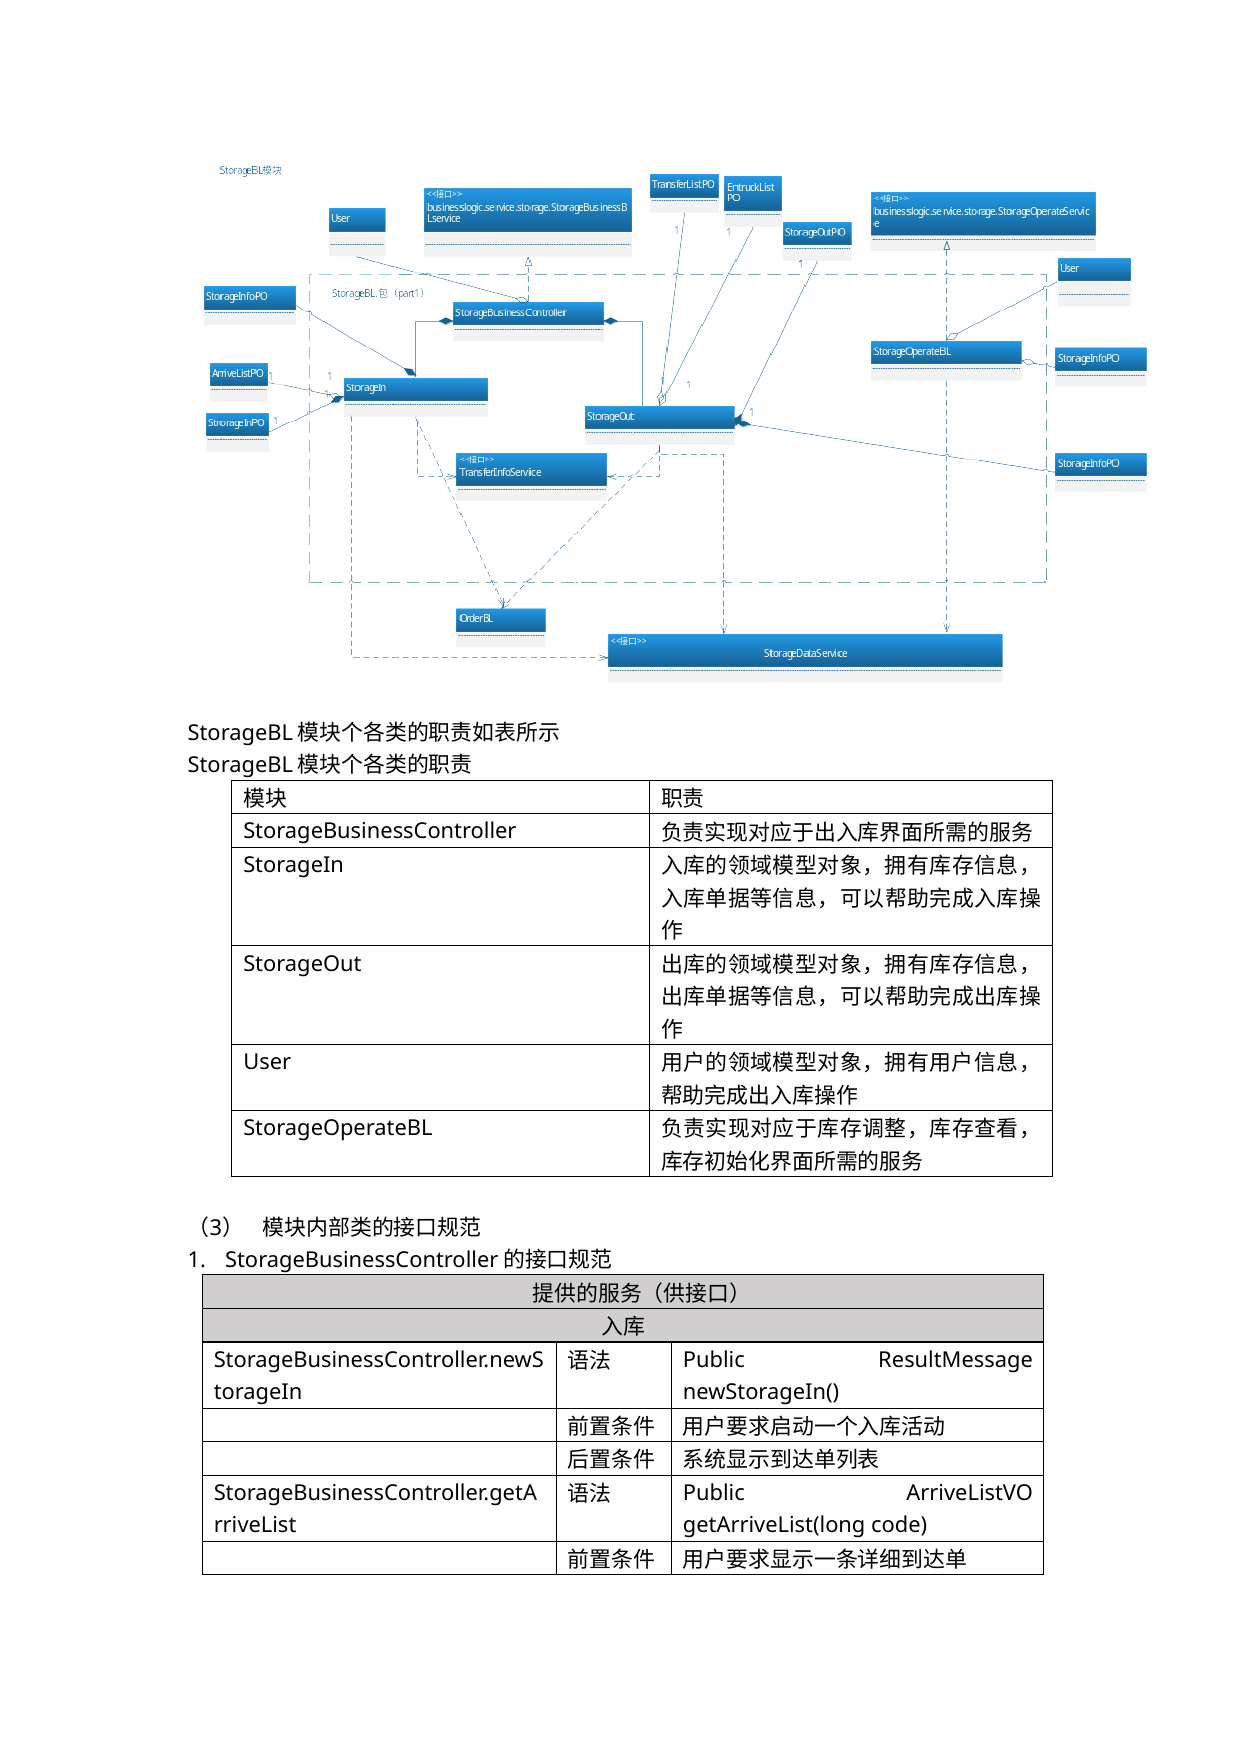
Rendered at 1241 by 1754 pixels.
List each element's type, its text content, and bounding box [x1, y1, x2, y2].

table_cell Public ArriveListVO getArriveList(long code) [672, 1476, 1043, 1541]
list StorageBusinessController的接口规范 [187, 1242, 1053, 1274]
table_cell StorageIn [232, 848, 649, 945]
table_cell 后置条件 [557, 1442, 671, 1474]
table_cell 负责实现对应于库存调整，库存查看，库存初始化界面所需的服务 [650, 1111, 1052, 1176]
table_header 模块 [232, 781, 649, 813]
table_cell 用户要求启动一个入库活动 [672, 1409, 1043, 1441]
table_cell StorageBusinessController.newStorageIn [203, 1343, 556, 1407]
table_header 提供的服务（供接口） [203, 1275, 1043, 1308]
table_cell StorageBusinessController [232, 814, 649, 847]
table_cell 入库的领域模型对象，拥有库存信息，入库单据等信息，可以帮助完成入库操作 [650, 848, 1052, 945]
table_cell [203, 1542, 556, 1574]
table_cell StorageOut [232, 946, 649, 1044]
table_cell 用户要求显示一条详细到达单 [672, 1542, 1043, 1574]
text StorageBL模块个各类的职责 [187, 747, 1053, 779]
table_cell 出库的领域模型对象，拥有库存信息，出库单据等信息，可以帮助完成出库操作 [650, 946, 1052, 1044]
table_cell Public ResultMessage newStorageIn() [672, 1343, 1043, 1407]
table_cell User [232, 1045, 649, 1110]
table_cell 用户的领域模型对象，拥有用户信息，帮助完成出入库操作 [650, 1045, 1052, 1110]
table_cell 语法 [557, 1343, 671, 1407]
table_cell StorageOperateBL [232, 1111, 649, 1176]
table_header 职责 [650, 781, 1052, 813]
table_cell 前置条件 [557, 1542, 671, 1574]
table_cell [203, 1442, 556, 1474]
list 模块内部类的接口规范 [187, 1209, 1053, 1242]
table_cell 负责实现对应于出入库界面所需的服务 [650, 814, 1052, 847]
table_cell 前置条件 [557, 1409, 671, 1441]
table_cell StorageBusinessController.getArriveList [203, 1476, 556, 1541]
table_cell 语法 [557, 1476, 671, 1541]
table_cell 入库 [203, 1309, 1043, 1341]
table_cell 系统显示到达单列表 [672, 1442, 1043, 1474]
table_cell [203, 1409, 556, 1441]
text StorageBL模块个各类的职责如表所示 [187, 714, 1053, 747]
